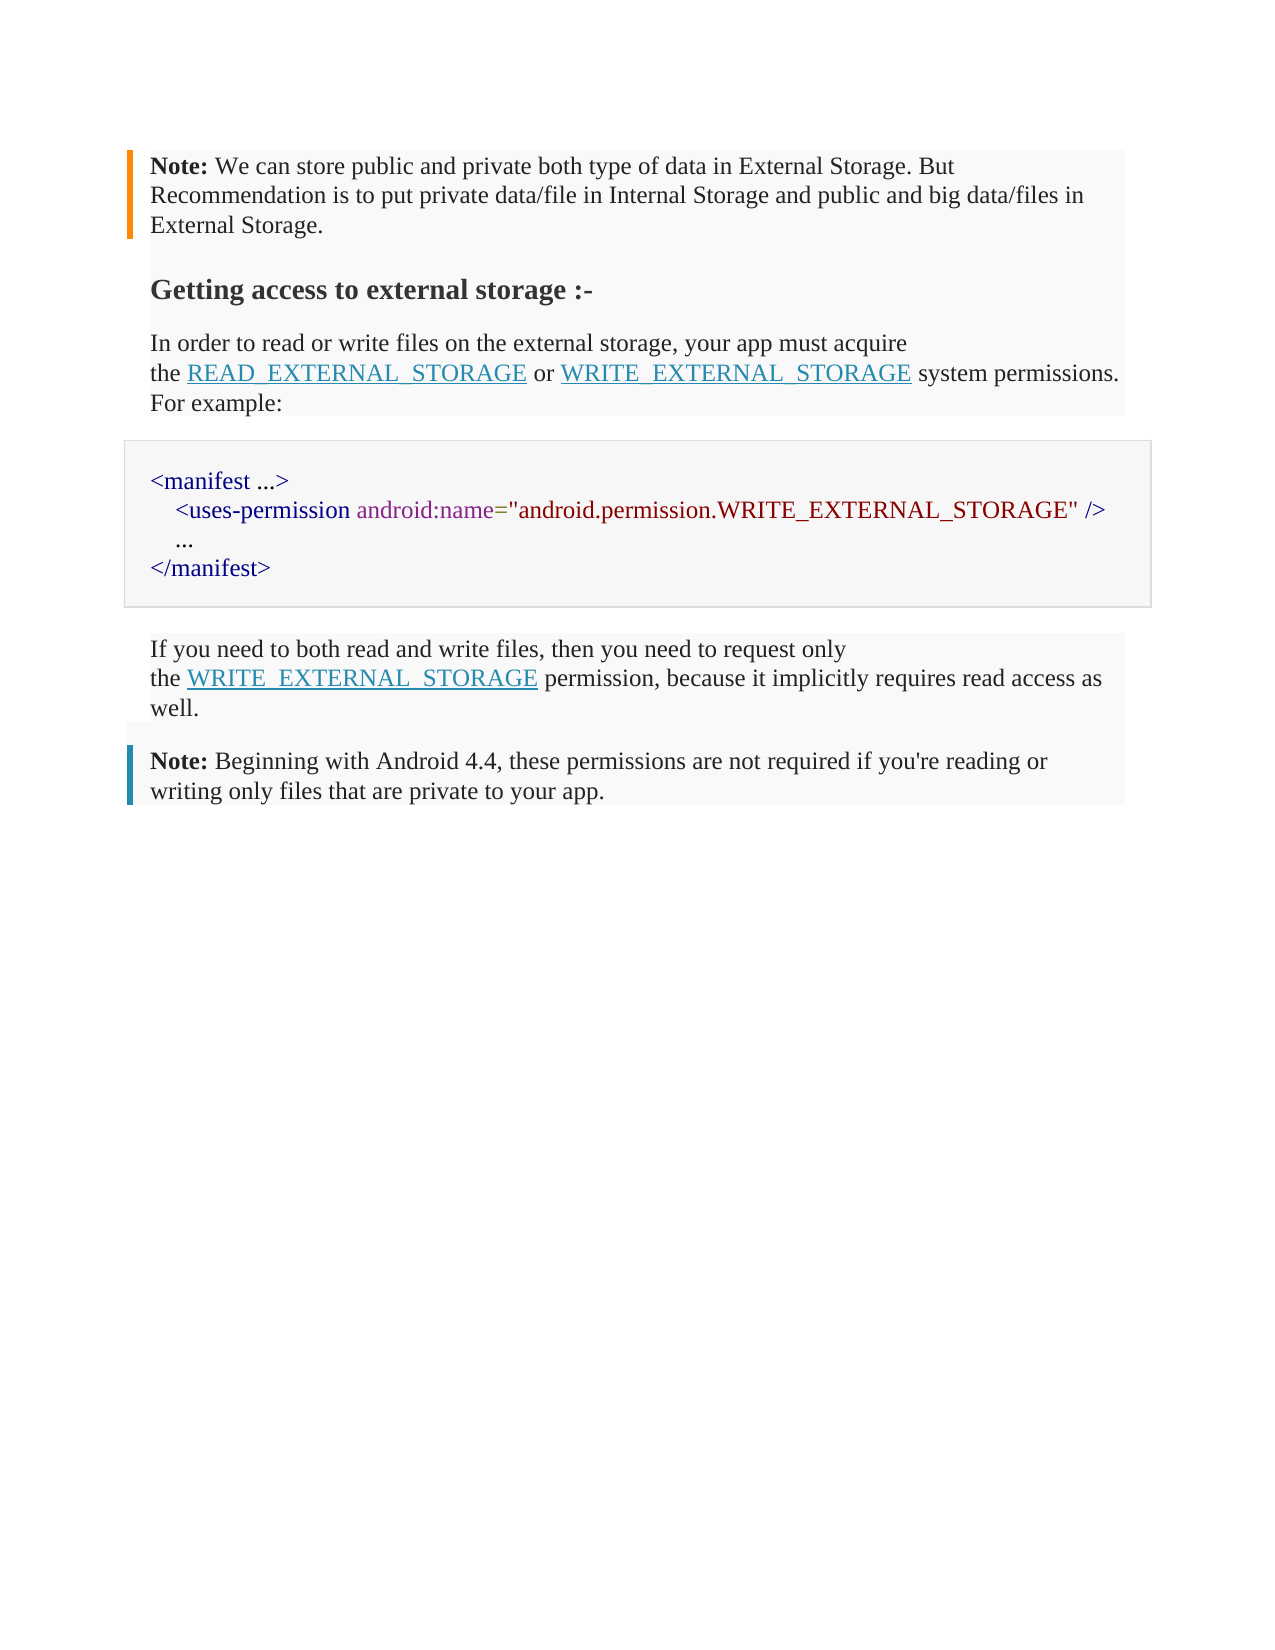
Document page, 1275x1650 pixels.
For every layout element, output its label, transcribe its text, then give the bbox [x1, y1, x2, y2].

subtitle Getting access to external storage :- [150, 272, 1125, 305]
text If you need to both read and write files, then you need to request only the WRITE_EXTERNAL_STORAGE permission, because it implicitly requires read access as well. [150, 633, 1125, 722]
text <manifest ...> <uses-permission android:name="android.permission.WRITE_EXTERNAL_STORAGE" /> ... </manifest> [125, 441, 1150, 606]
text In order to read or write files on the external storage, your app must acquire the READ_EXTERNAL_STORAGE or WRITE_EXTERNAL_STORAGE system permissions. For example: [150, 327, 1125, 416]
text Note: We can store public and private both type of data in External Storage. But Recommendation is to put private data/file in Internal Storage and public and big data/files in External Storage. [150, 150, 1125, 239]
text Note: Beginning with Android 4.4, these permissions are not required if you're reading or writing only files that are private to your app. [133, 745, 1125, 805]
